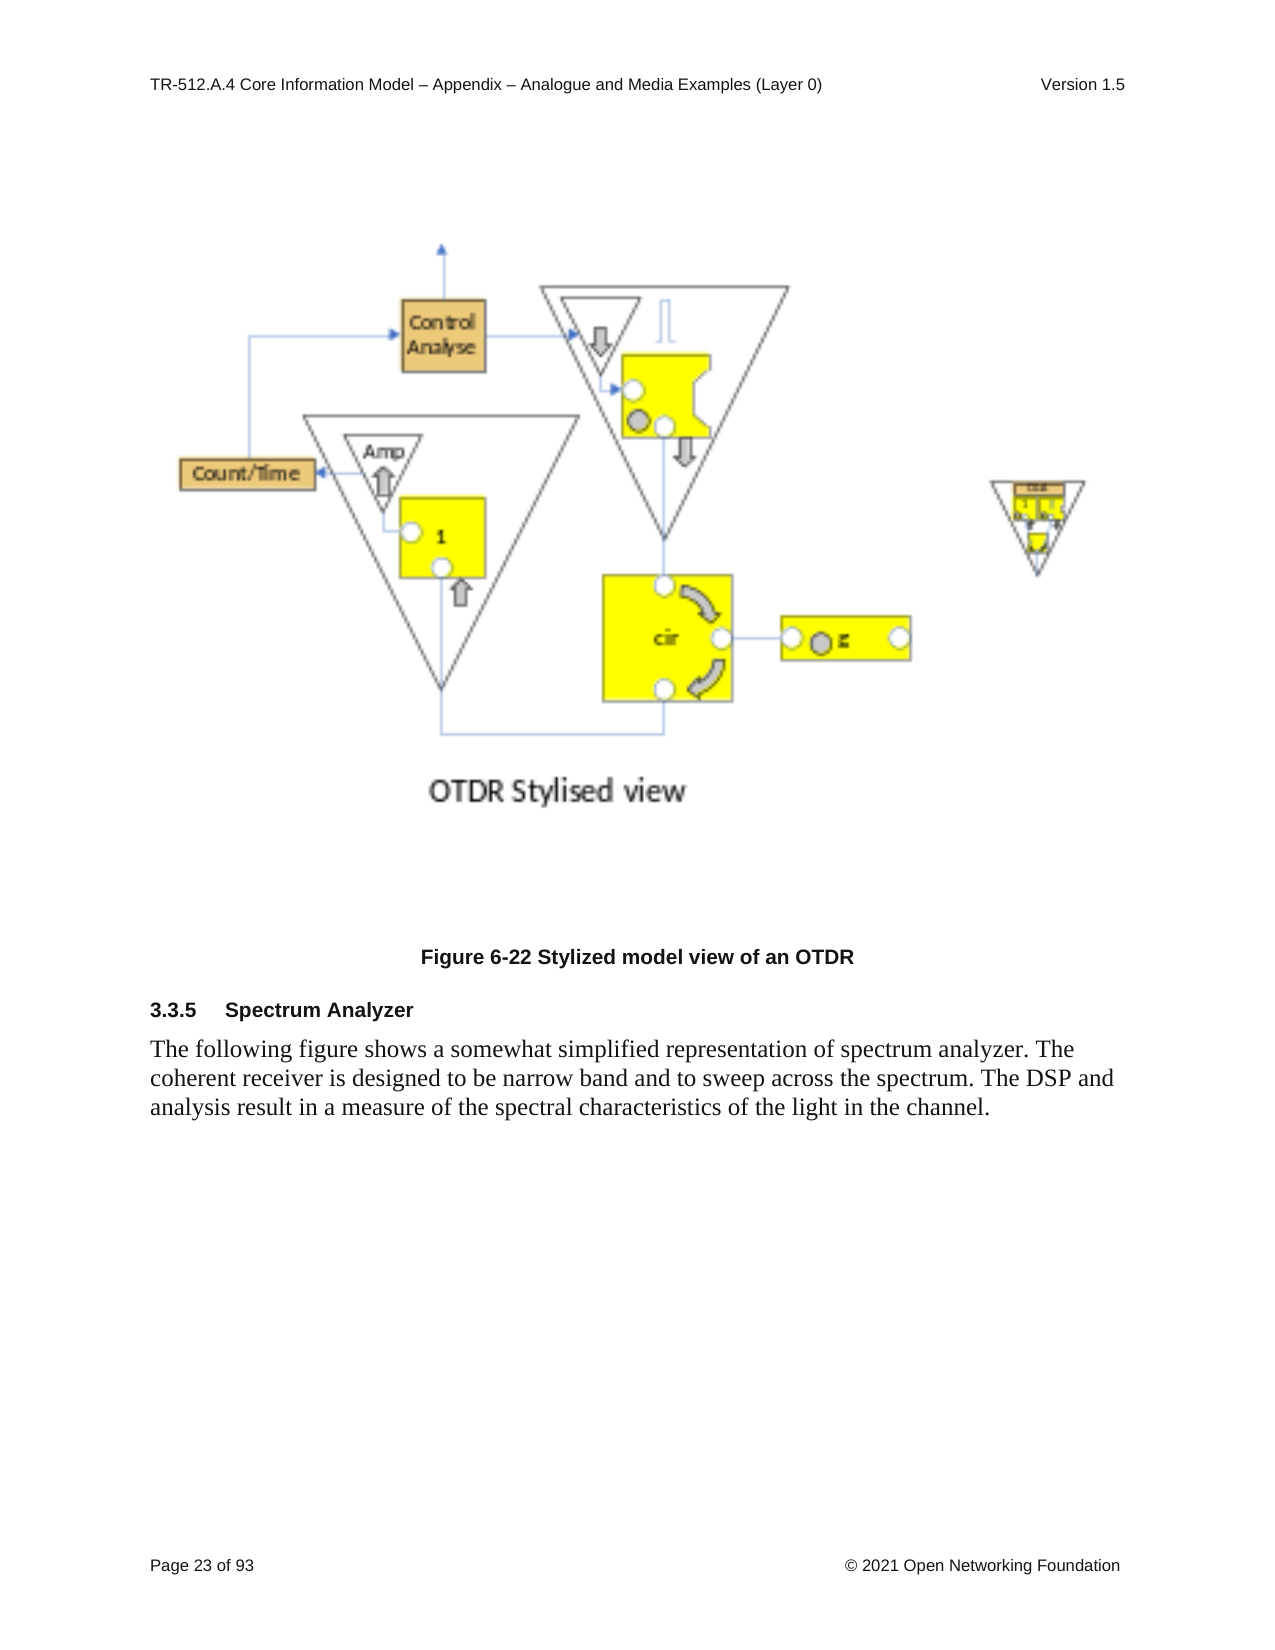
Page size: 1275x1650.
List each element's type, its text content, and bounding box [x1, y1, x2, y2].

text The following figure shows a somewhat simplified representation of spectrum analyzer. The coherent receiver is designed to be narrow band and to sweep across the spectrum. The DSP and analysis result in a measure of the spectral characteristics of the light in the channel. [150, 1034, 1125, 1121]
subtitle Spectrum Analyzer [150, 998, 1125, 1022]
